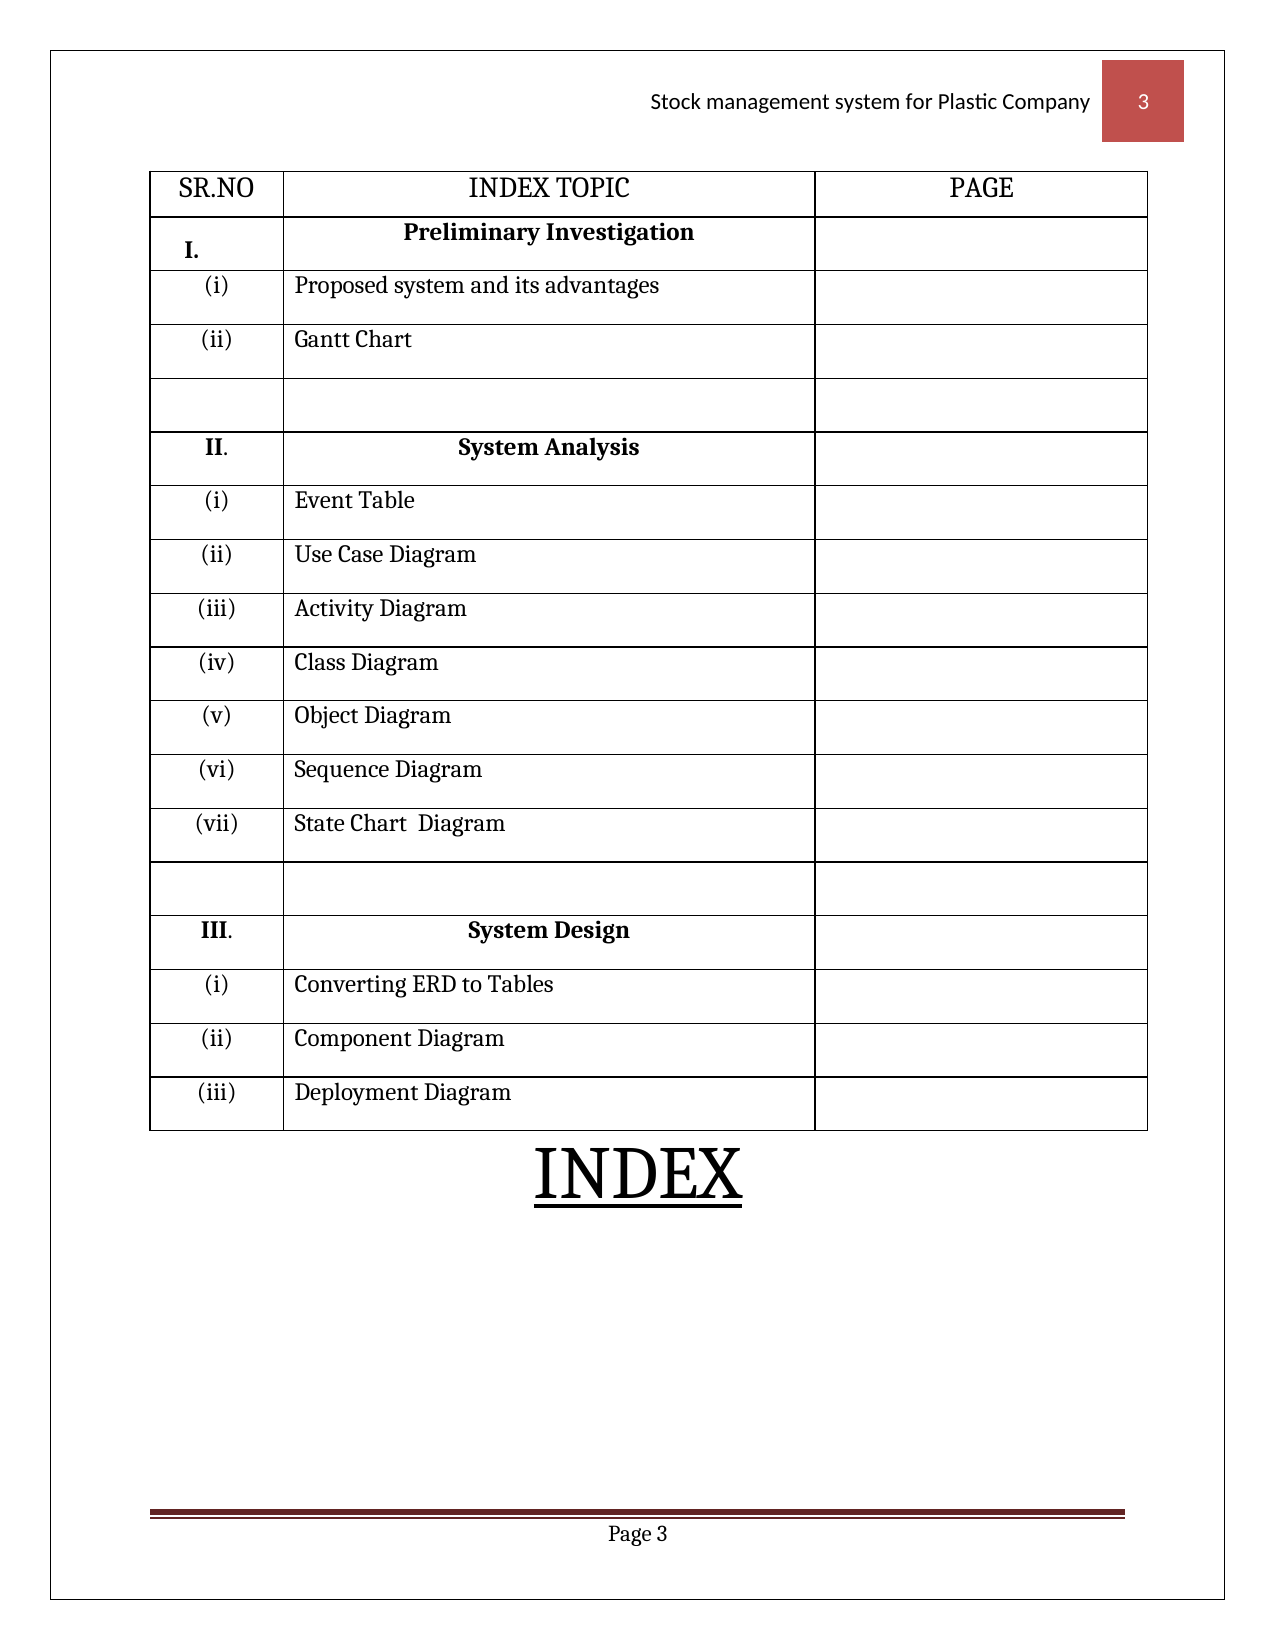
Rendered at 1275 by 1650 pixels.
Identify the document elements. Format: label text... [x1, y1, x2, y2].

table_cell [816, 218, 1147, 270]
table_cell (ii) [151, 1024, 283, 1076]
table_cell System Analysis [284, 433, 814, 485]
table_cell [816, 863, 1147, 915]
table_cell III. [151, 916, 283, 969]
table_cell [816, 325, 1147, 378]
table_cell State Chart Diagram [284, 809, 814, 861]
table_cell Event Table [284, 486, 814, 539]
text INDEX [150, 1131, 1125, 1217]
table_cell Use Case Diagram [284, 540, 814, 593]
table_cell [816, 540, 1147, 593]
table_cell Gantt Chart [284, 325, 814, 378]
table_cell [816, 594, 1147, 646]
table_cell [284, 379, 814, 431]
table_cell Deployment Diagram [284, 1078, 814, 1130]
table_cell (ii) [151, 540, 283, 593]
table_cell (vii) [151, 809, 283, 861]
table_cell [284, 863, 814, 915]
table_cell [816, 1078, 1147, 1130]
table_cell [816, 486, 1147, 539]
table_cell [816, 648, 1147, 700]
table_cell (iii) [151, 594, 283, 646]
table_cell (ii) [151, 325, 283, 378]
table_cell [816, 379, 1147, 431]
table_cell [816, 1024, 1147, 1076]
table_cell [816, 701, 1147, 754]
table_cell [816, 970, 1147, 1023]
table_cell [816, 916, 1147, 969]
table_cell Class Diagram [284, 648, 814, 700]
table_cell Proposed system and its advantages [284, 271, 814, 324]
table_cell (i) [151, 486, 283, 539]
table_cell (iii) [151, 1078, 283, 1130]
table_cell Preliminary Investigation [284, 218, 814, 270]
table_header PAGE [816, 172, 1147, 216]
table_cell (v) [151, 701, 283, 754]
table_cell [816, 433, 1147, 485]
table_cell [816, 809, 1147, 861]
table_header SR.NO [151, 172, 283, 216]
table_cell [151, 379, 283, 431]
table_cell (iv) [151, 648, 283, 700]
table_cell II. [151, 433, 283, 485]
table_cell (vi) [151, 755, 283, 808]
table_cell System Design [284, 916, 814, 969]
table_cell [816, 271, 1147, 324]
table_cell Converting ERD to Tables [284, 970, 814, 1023]
table_cell Sequence Diagram [284, 755, 814, 808]
table_cell Object Diagram [284, 701, 814, 754]
table_cell Component Diagram [284, 1024, 814, 1076]
table_cell (i) [151, 271, 283, 324]
table_cell [151, 863, 283, 915]
table_cell [816, 755, 1147, 808]
table_cell (i) [151, 970, 283, 1023]
table_header INDEX TOPIC [284, 172, 814, 216]
table_cell Activity Diagram [284, 594, 814, 646]
table_cell [151, 218, 283, 270]
